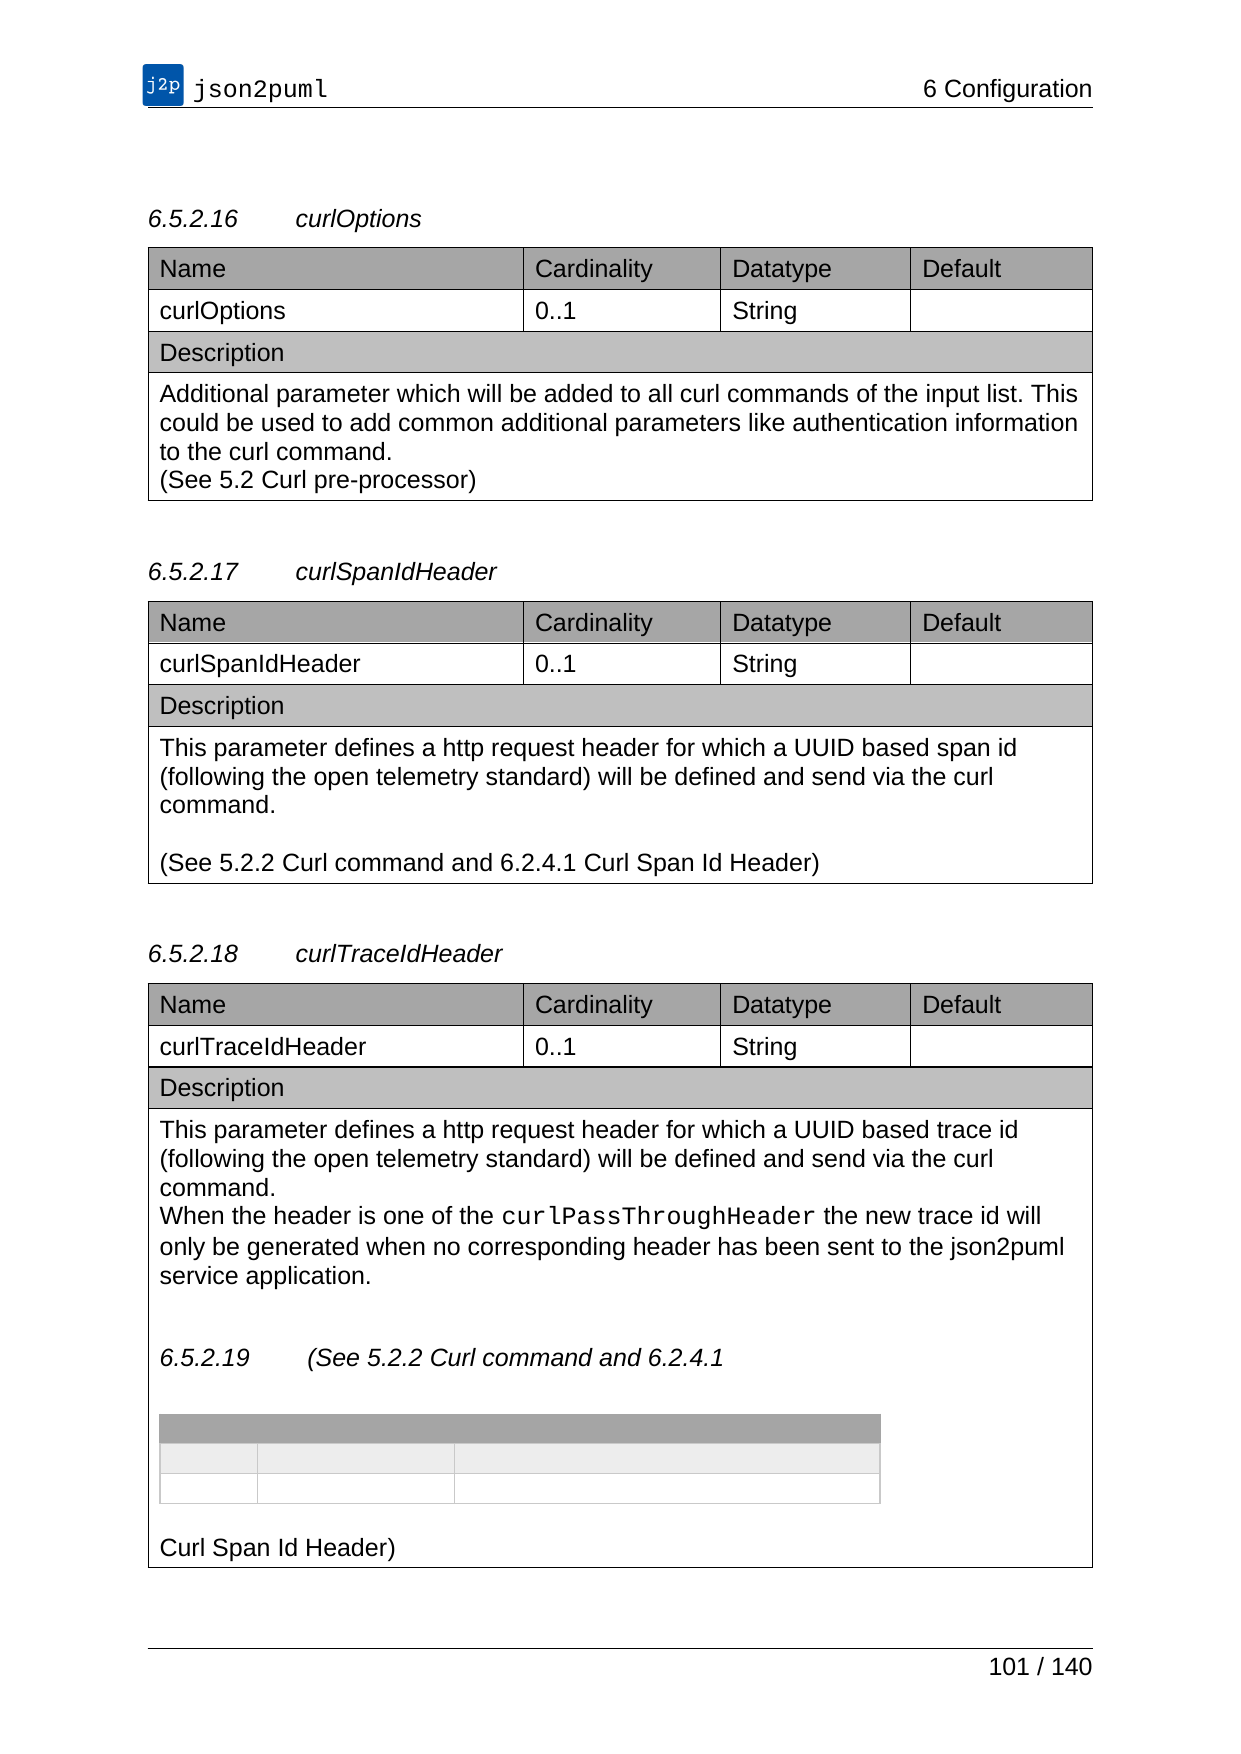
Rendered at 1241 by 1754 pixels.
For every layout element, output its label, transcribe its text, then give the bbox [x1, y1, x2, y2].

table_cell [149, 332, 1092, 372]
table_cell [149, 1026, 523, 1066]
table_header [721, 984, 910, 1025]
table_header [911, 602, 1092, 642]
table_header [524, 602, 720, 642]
picture [142, 64, 184, 106]
subtitle curlSpanIdHeader [148, 557, 1093, 586]
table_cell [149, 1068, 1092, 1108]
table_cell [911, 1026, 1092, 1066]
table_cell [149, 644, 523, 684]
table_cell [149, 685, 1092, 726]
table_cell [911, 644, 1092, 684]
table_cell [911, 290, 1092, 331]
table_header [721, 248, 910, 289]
subtitle curlTraceIdHeader [148, 939, 1093, 968]
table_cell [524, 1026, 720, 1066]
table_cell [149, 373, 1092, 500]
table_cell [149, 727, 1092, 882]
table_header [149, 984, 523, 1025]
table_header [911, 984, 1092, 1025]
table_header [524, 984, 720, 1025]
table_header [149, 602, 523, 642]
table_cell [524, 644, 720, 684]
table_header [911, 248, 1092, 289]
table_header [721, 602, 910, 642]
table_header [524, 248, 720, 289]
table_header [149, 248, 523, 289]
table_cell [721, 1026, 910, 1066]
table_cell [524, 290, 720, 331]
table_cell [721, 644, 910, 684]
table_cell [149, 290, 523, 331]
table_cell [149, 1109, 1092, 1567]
subtitle curlOptions [148, 204, 1093, 232]
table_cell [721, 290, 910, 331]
